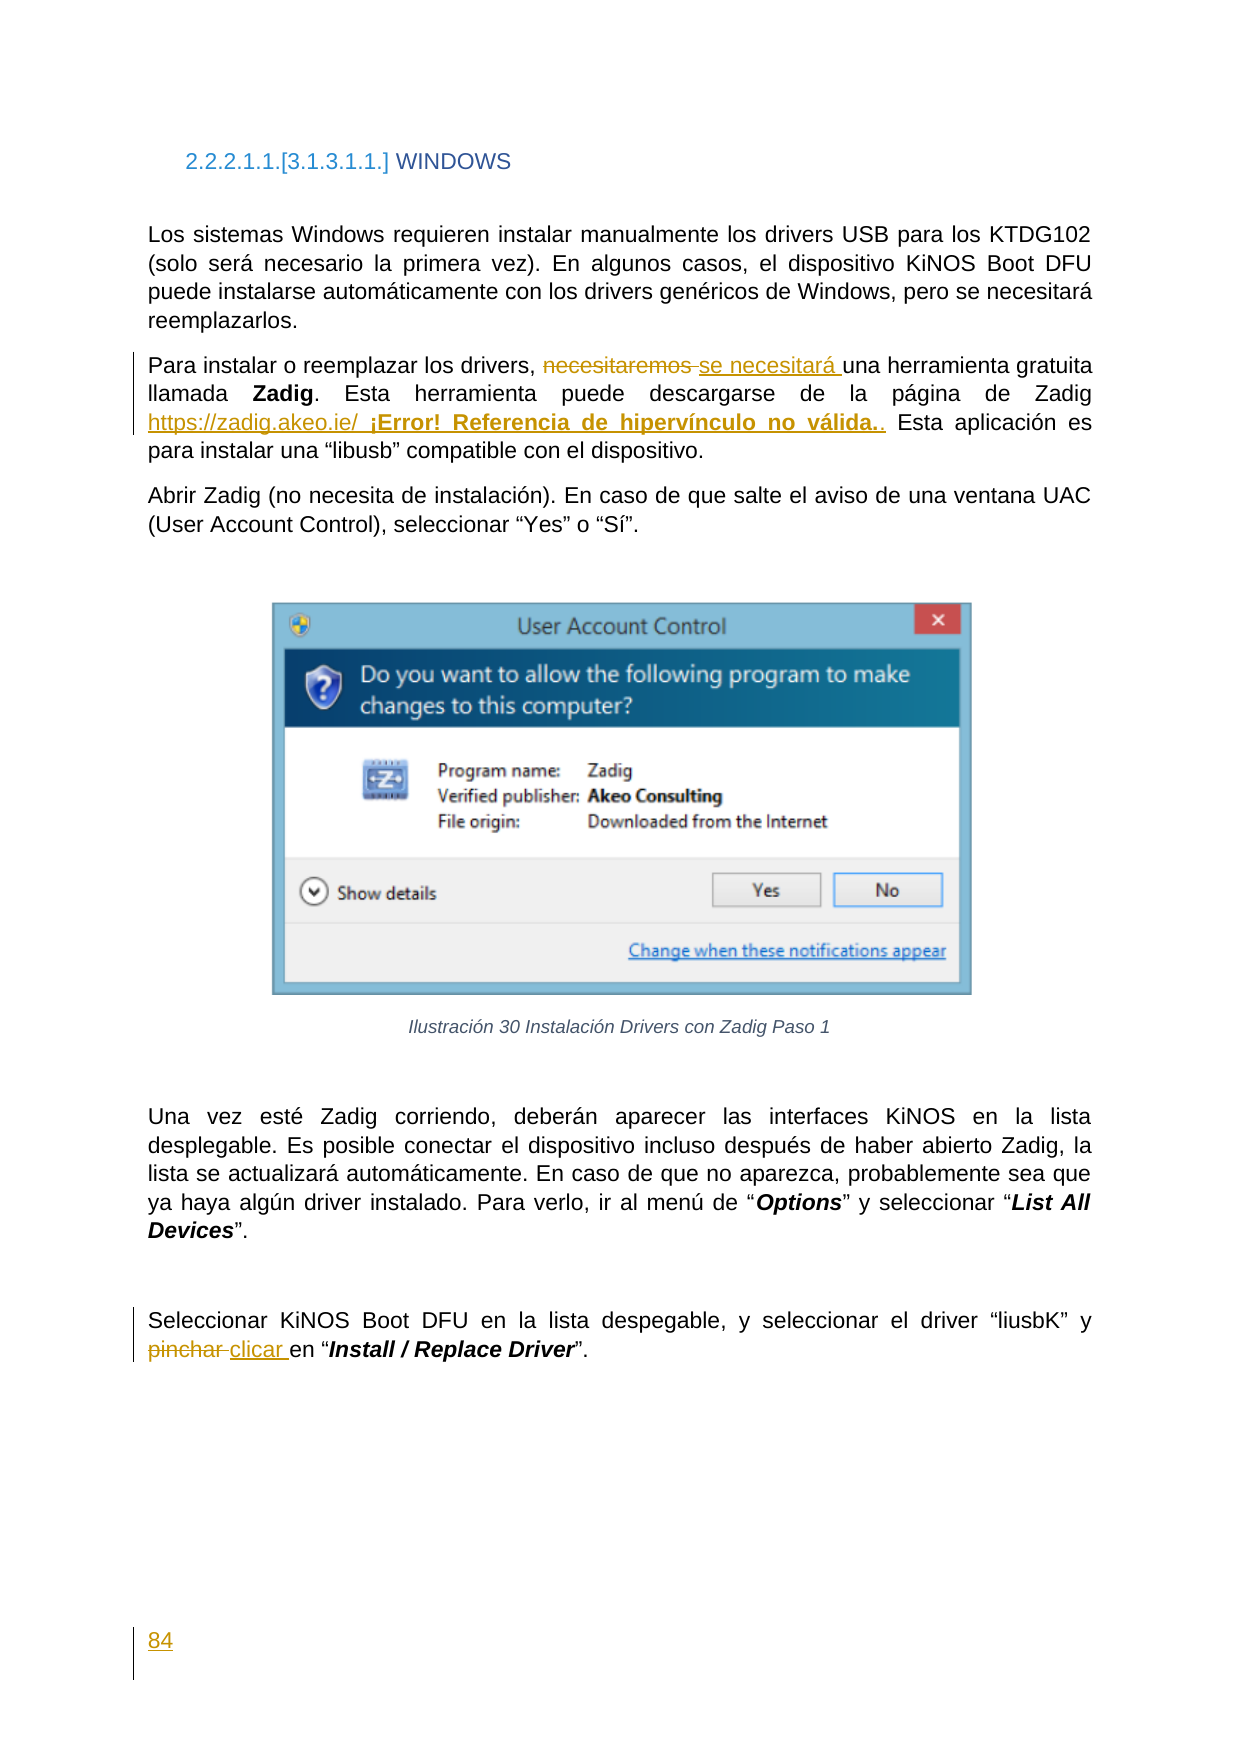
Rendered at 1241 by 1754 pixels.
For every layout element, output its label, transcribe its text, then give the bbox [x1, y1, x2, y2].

text Seleccionar KiNOS Boot DFU en la lista despegable, y seleccionar el driver “liusbK” y en “Install / Replace Driver”. [148, 1307, 1092, 1362]
picture [268, 600, 972, 995]
text Para instalar o reemplazar los drivers, una herramienta gratuita llamada Zadig. Esta herramienta puede descargarse de la página de Zadig Esta aplicación es para instalar una “libusb” compatible con el dispositivo. [148, 352, 1092, 463]
subtitle WINDOWS [185, 148, 1092, 174]
text Los sistemas Windows requieren instalar manualmente los drivers USB para los KTDG102 (solo será necesario la primera vez). En algunos casos, el dispositivo KiNOS Boot DFU puede instalarse automáticamente con los drivers genéricos de Windows, pero se necesitará reemplazarlos. [148, 221, 1092, 333]
text Abrir Zadig (no necesita de instalación). En caso de que salte el aviso de una ventana UAC (User Account Control), seleccionar “Yes” o “Sí”. [148, 482, 1092, 537]
text Una vez esté Zadig corriendo, deberán aparecer las interfaces KiNOS en la lista desplegable. Es posible conectar el dispositivo incluso después de haber abierto Zadig, la lista se actualizará automáticamente. En caso de que no aparezca, probablemente sea que ya haya algún driver instalado. Para verlo, ir al menú de “Options” y seleccionar “List All Devices”. [148, 1103, 1092, 1243]
